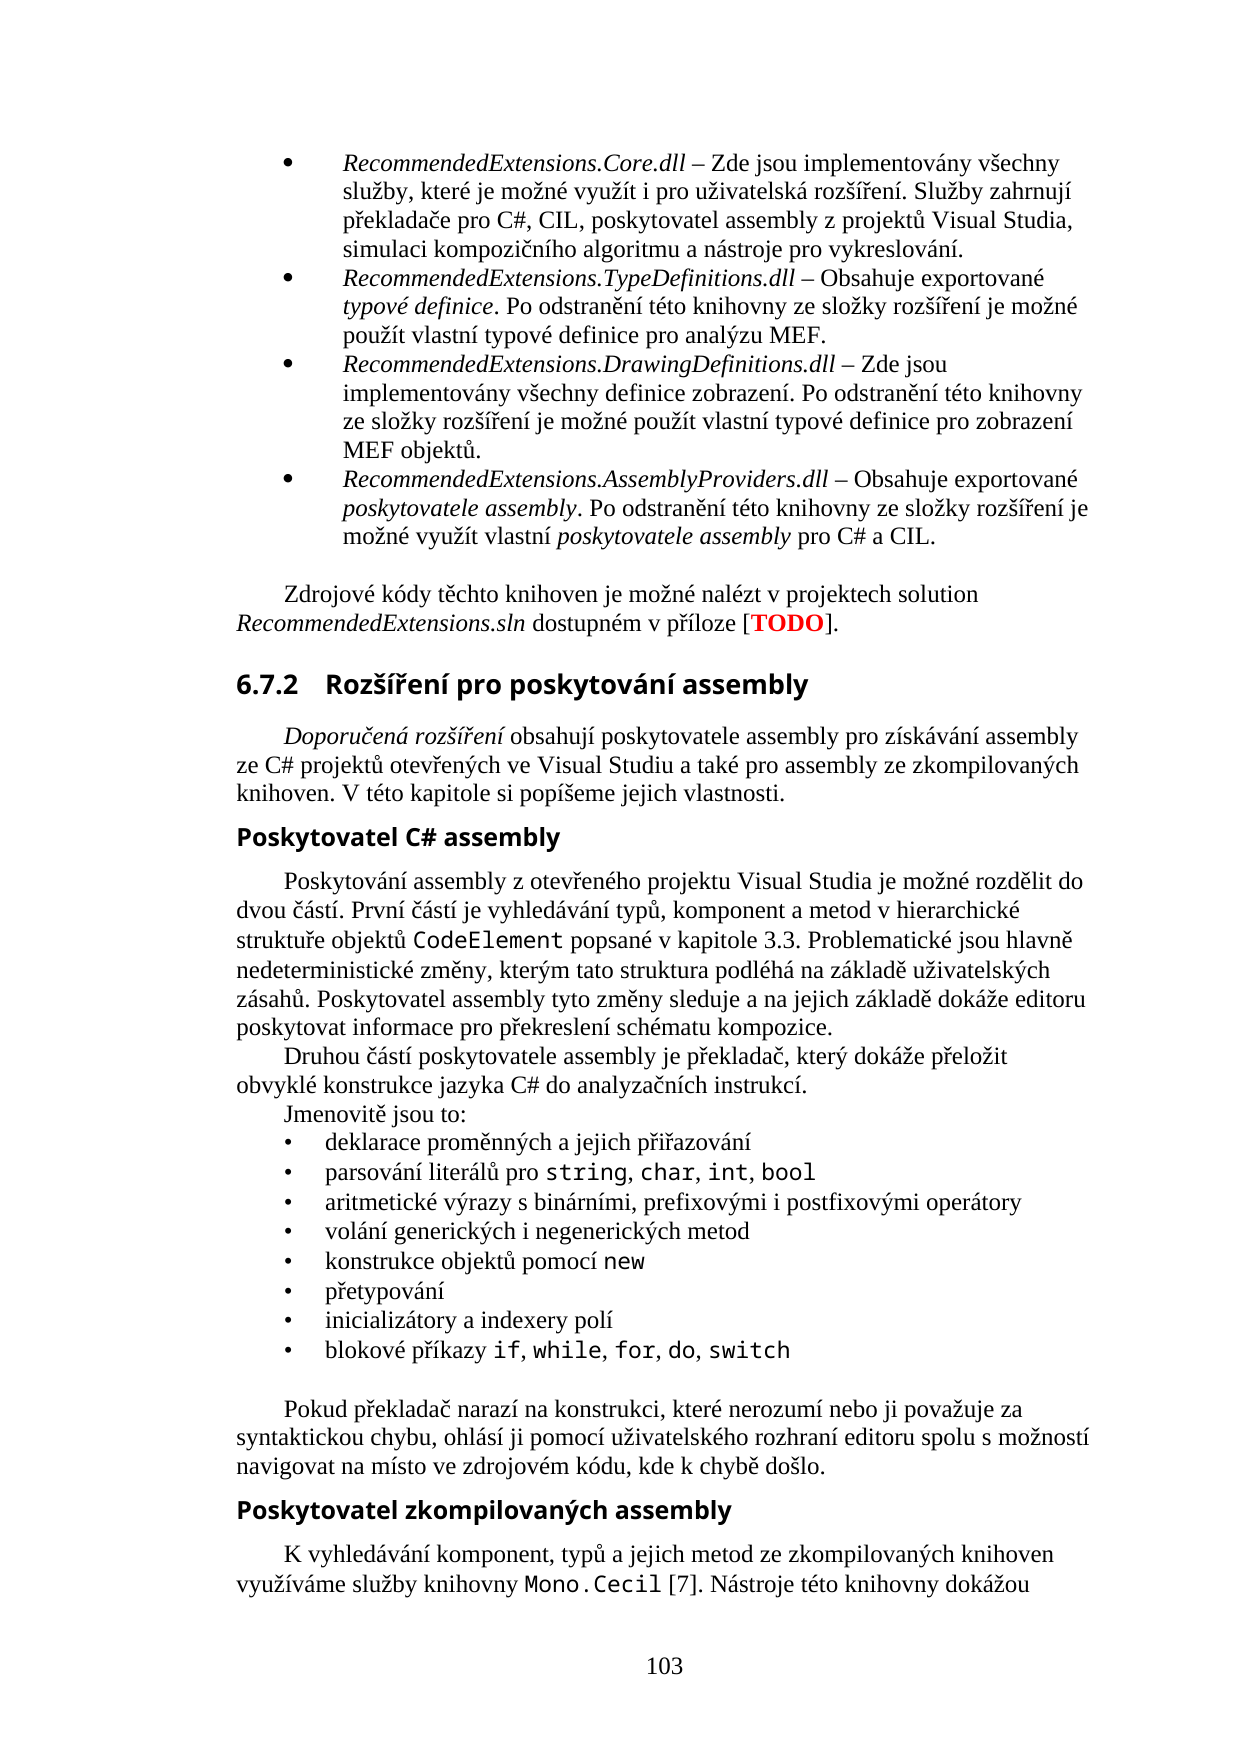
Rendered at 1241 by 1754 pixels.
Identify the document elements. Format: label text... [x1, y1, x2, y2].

list RecommendedExtensions.TypeDefinitions.dll – Obsahuje exportované typové definice. Po odstranění této knihovny ze složky rozšíření je možné použít vlastní typové definice pro analýzu MEF. [283, 263, 1092, 349]
text Doporučená rozšíření obsahují poskytovatele assembly pro získávání assembly ze C# projektů otevřených ve Visual Studiu a také pro assembly ze zkompilovaných knihoven. V této kapitole si popíšeme jejich vlastnosti. [236, 721, 1092, 807]
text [236, 1539, 1092, 1599]
text Pokud překladač narazí na konstrukci, které nerozumí nebo ji považuje za syntaktickou chybu, ohlásí ji pomocí uživatelského rozhraní editoru spolu s možností navigovat na místo ve zdrojovém kódu, kde k chybě došlo. [236, 1394, 1092, 1480]
list RecommendedExtensions.AssemblyProviders.dll – Obsahuje exportované poskytovatele assembly. Po odstranění této knihovny ze složky rozšíření je možné využít vlastní poskytovatele assembly pro C# a CIL. [283, 464, 1092, 550]
text Zdrojové kódy těchto knihoven je možné nalézt v projektech solution RecommendedExtensions.sln dostupném v příloze [TODO]. [236, 579, 1092, 636]
text Poskytovatel zkompilovaných assembly [236, 1492, 1092, 1527]
list RecommendedExtensions.DrawingDefinitions.dll – Zde jsou implementovány všechny definice zobrazení. Po odstranění této knihovny ze složky rozšíření je možné použít vlastní typové definice pro zobrazení MEF objektů. [283, 349, 1092, 464]
text Poskytovatel C# assembly [236, 820, 1092, 854]
text • parsování literálů pro string, char, int, bool [236, 1156, 1092, 1187]
text • přetypování [236, 1276, 1092, 1305]
text • inicializátory a indexery polí [236, 1305, 1092, 1334]
list RecommendedExtensions.Core.dll – Zde jsou implementovány všechny služby, které je možné využít i pro uživatelská rozšíření. Služby zahrnují překladače pro C#, CIL, poskytovatel assembly z projektů Visual Studia, simulaci kompozičního algoritmu a nástroje pro vykreslování. [283, 148, 1092, 263]
text • blokové příkazy if, while, for, do, switch [236, 1334, 1092, 1365]
text Druhou částí poskytovatele assembly je překladač, který dokáže přeložit obvyklé konstrukce jazyka C# do analyzačních instrukcí. [236, 1041, 1092, 1099]
text • konstrukce objektů pomocí new [236, 1245, 1092, 1276]
subtitle Rozšíření pro poskytování assembly [236, 666, 1092, 702]
text Jmenovitě jsou to: [236, 1099, 1092, 1127]
text • deklarace proměnných a jejich přiřazování [236, 1127, 1092, 1156]
text Poskytování assembly z otevřeného projektu Visual Studia je možné rozdělit do dvou částí. První částí je vyhledávání typů, komponent a metod v hierarchické struktuře objektů CodeElement popsané v kapitole 3.3. Problematické jsou hlavně nedeterministické změny, kterým tato struktura podléhá na základě uživatelských zásahů. Poskytovatel assembly tyto změny sleduje a na jejich základě dokáže editoru poskytovat informace pro překreslení schématu kompozice. [236, 866, 1092, 1041]
text • volání generických i negenerických metod [236, 1216, 1092, 1245]
text • aritmetické výrazy s binárními, prefixovými i postfixovými operátory [236, 1187, 1092, 1216]
